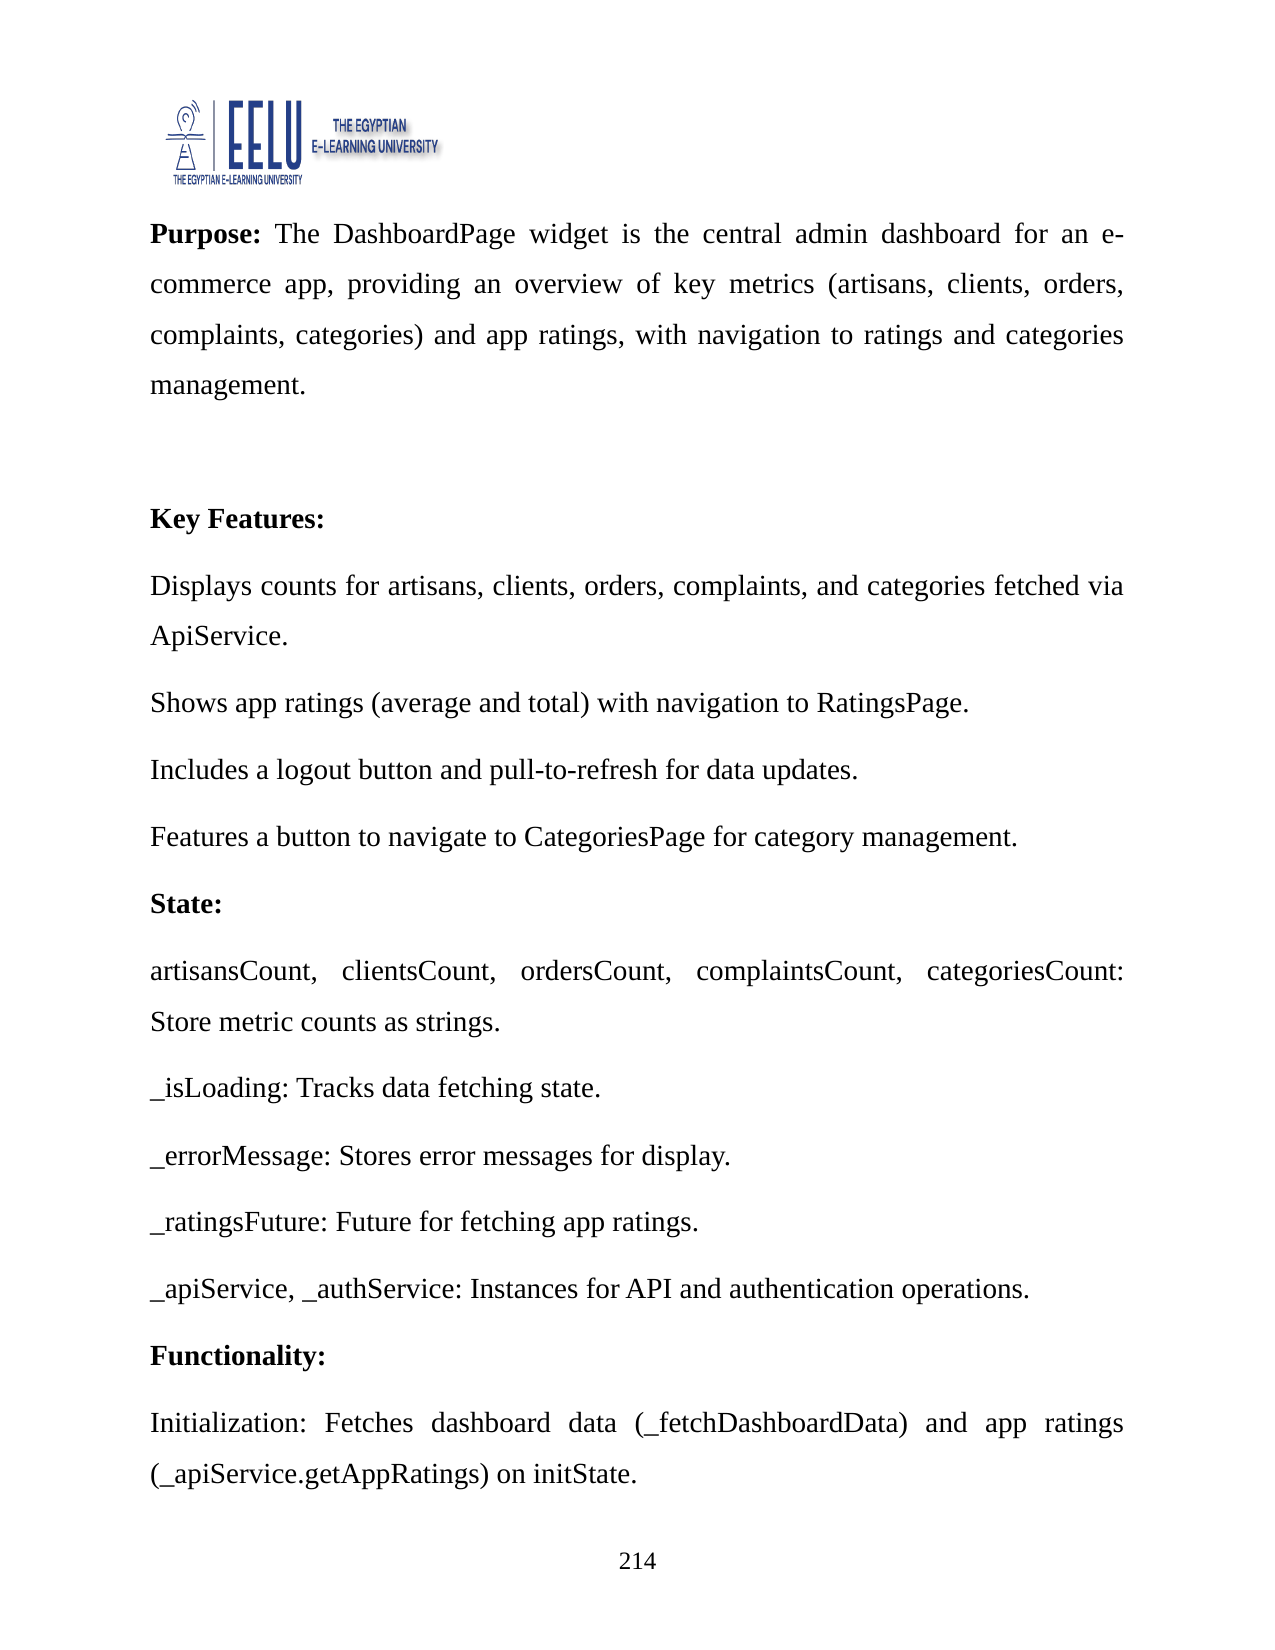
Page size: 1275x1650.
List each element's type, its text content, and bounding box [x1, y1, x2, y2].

text Key Features: [150, 501, 1125, 535]
text Shows app ratings (average and total) with navigation to RatingsPage. [150, 685, 1125, 719]
text Functionality: [150, 1338, 1125, 1372]
text Displays counts for artisans, clients, orders, complaints, and categories fetched via ApiService. [150, 568, 1125, 652]
picture [150, 75, 444, 188]
text Includes a logout button and pull-to-refresh for data updates. [150, 752, 1125, 786]
text artisansCount, clientsCount, ordersCount, complaintsCount, categoriesCount: Store metric counts as strings. [150, 953, 1125, 1037]
text _apiService, _authService: Instances for API and authentication operations. [150, 1272, 1125, 1305]
text _ratingsFuture: Future for fetching app ratings. [150, 1204, 1125, 1238]
text Features a button to navigate to CategoriesPage for category management. [150, 819, 1125, 853]
text State: [150, 886, 1125, 920]
text Initialization: Fetches dashboard data (_fetchDashboardData) and app ratings (_apiService.getAppRatings) on initState. [150, 1406, 1125, 1489]
text _isLoading: Tracks data fetching state. [150, 1071, 1125, 1104]
text Purpose: The DashboardPage widget is the central admin dashboard for an e-commerce app, providing an overview of key metrics (artisans, clients, orders, complaints, categories) and app ratings, with navigation to ratings and categories management. [150, 216, 1125, 401]
text _errorMessage: Stores error messages for display. [150, 1138, 1125, 1171]
